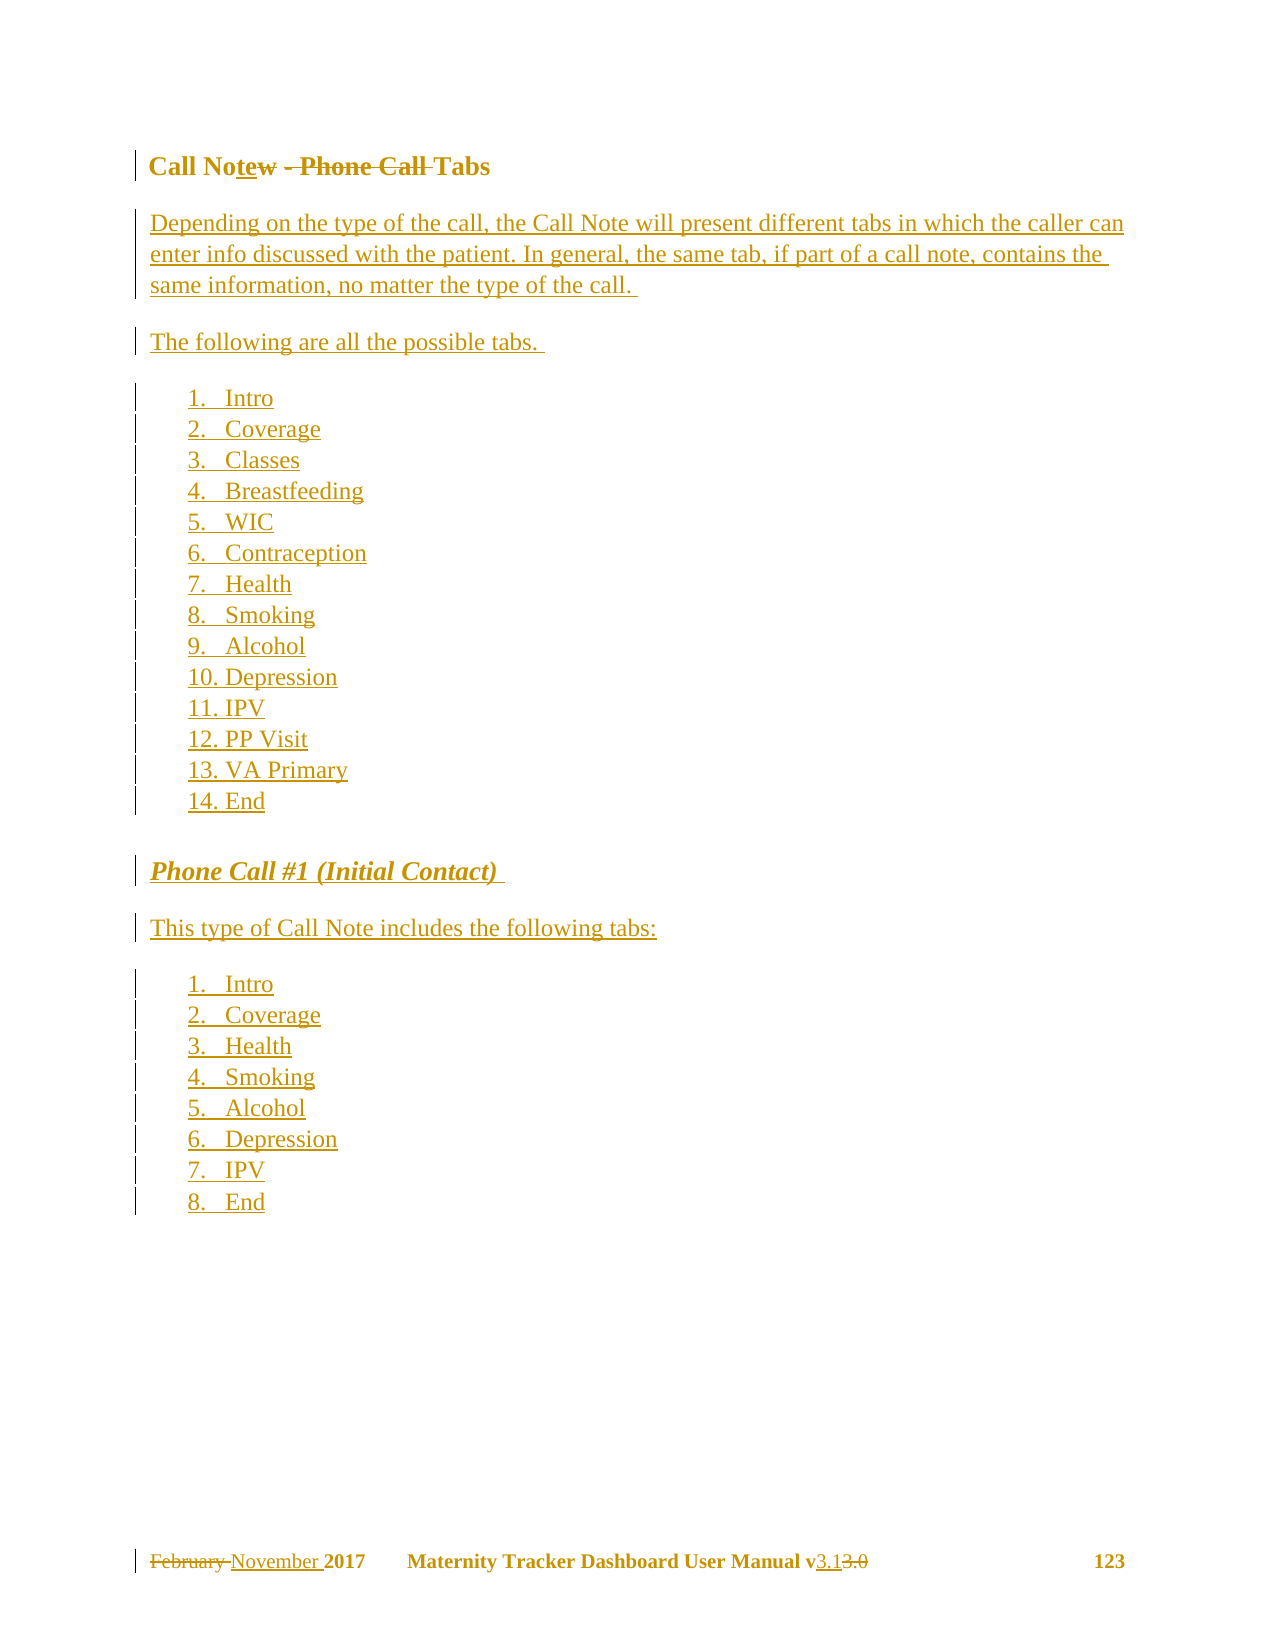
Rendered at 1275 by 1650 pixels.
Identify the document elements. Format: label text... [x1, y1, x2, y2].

subtitle Call No Tabs [148, 150, 1125, 181]
